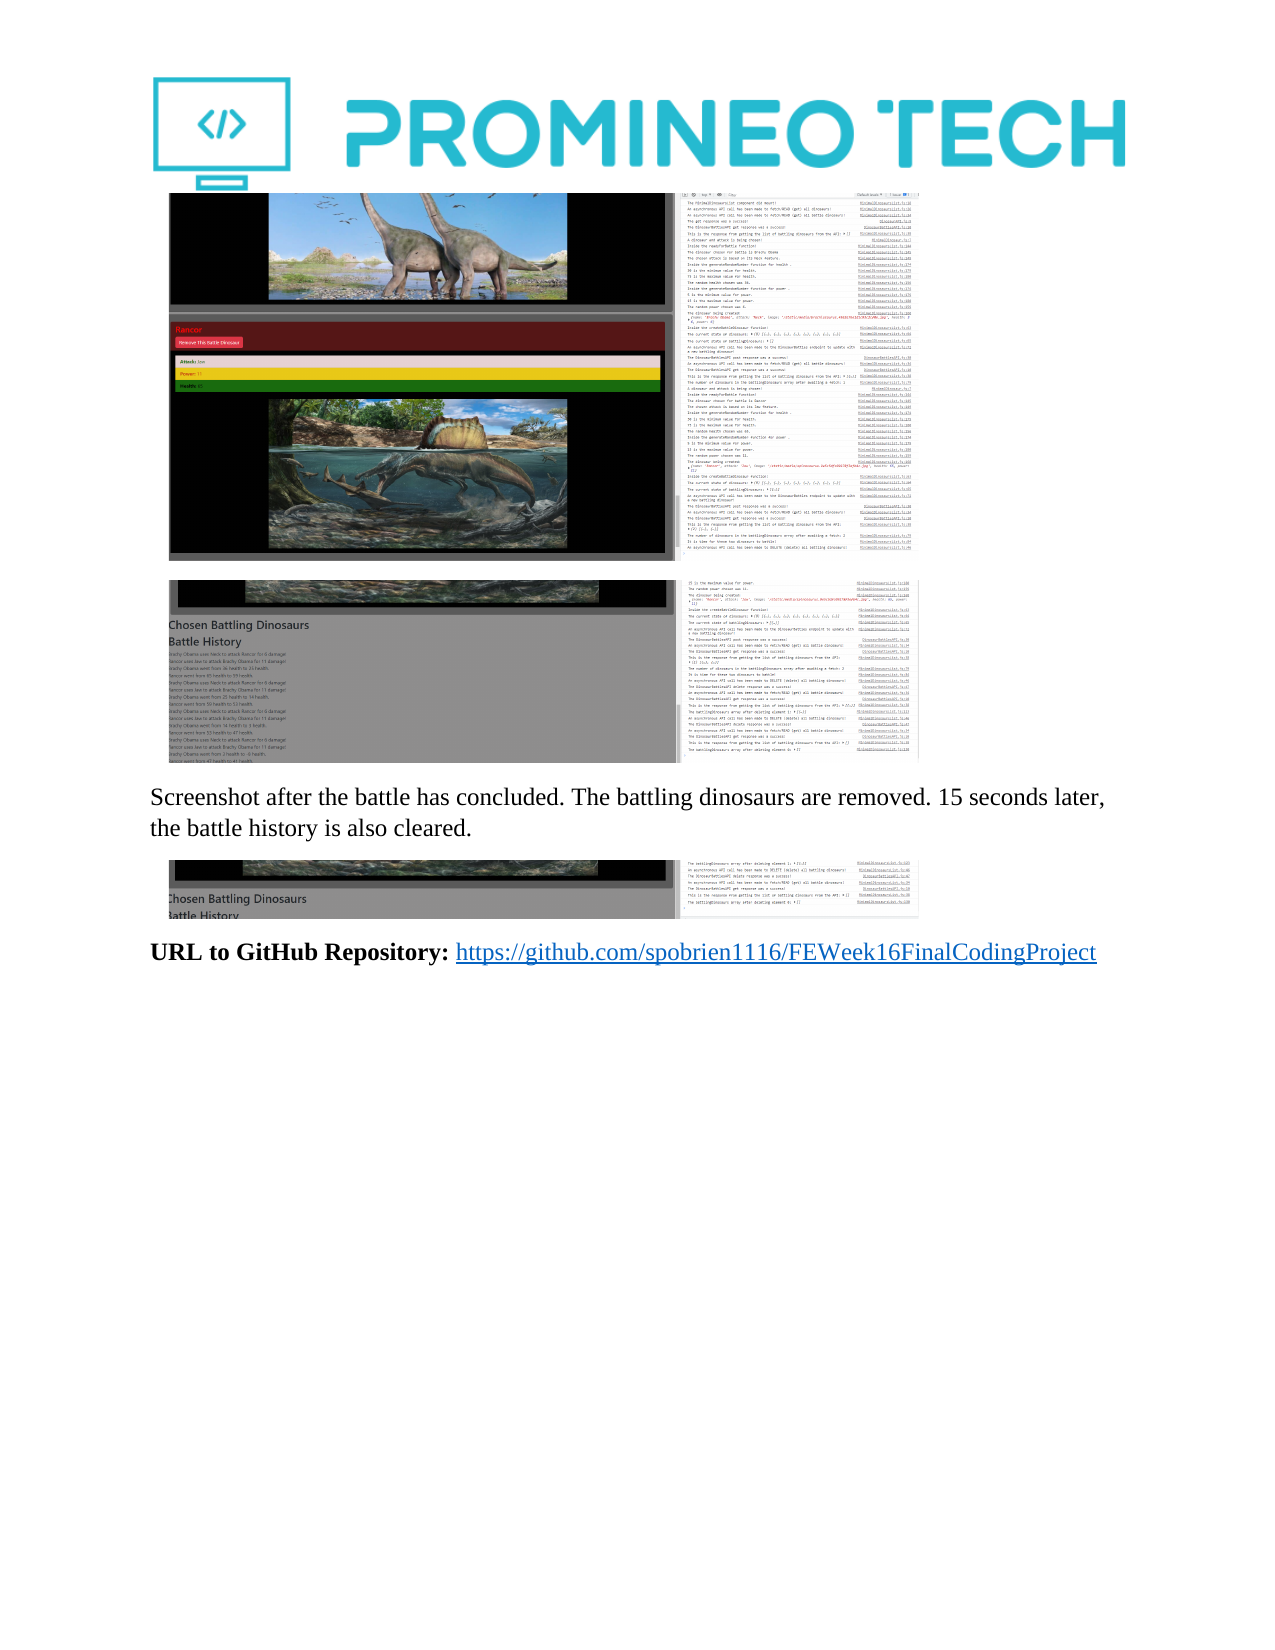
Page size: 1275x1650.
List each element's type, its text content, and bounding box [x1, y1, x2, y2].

text URL to GitHub Repository: https://github.com/spobrien1116/FEWeek16FinalCodingProject [150, 937, 1125, 966]
picture [150, 75, 1125, 194]
text Screenshot after the battle has concluded. The battling dinosaurs are removed. 15 seconds later, the battle history is also cleared. [150, 782, 1125, 841]
